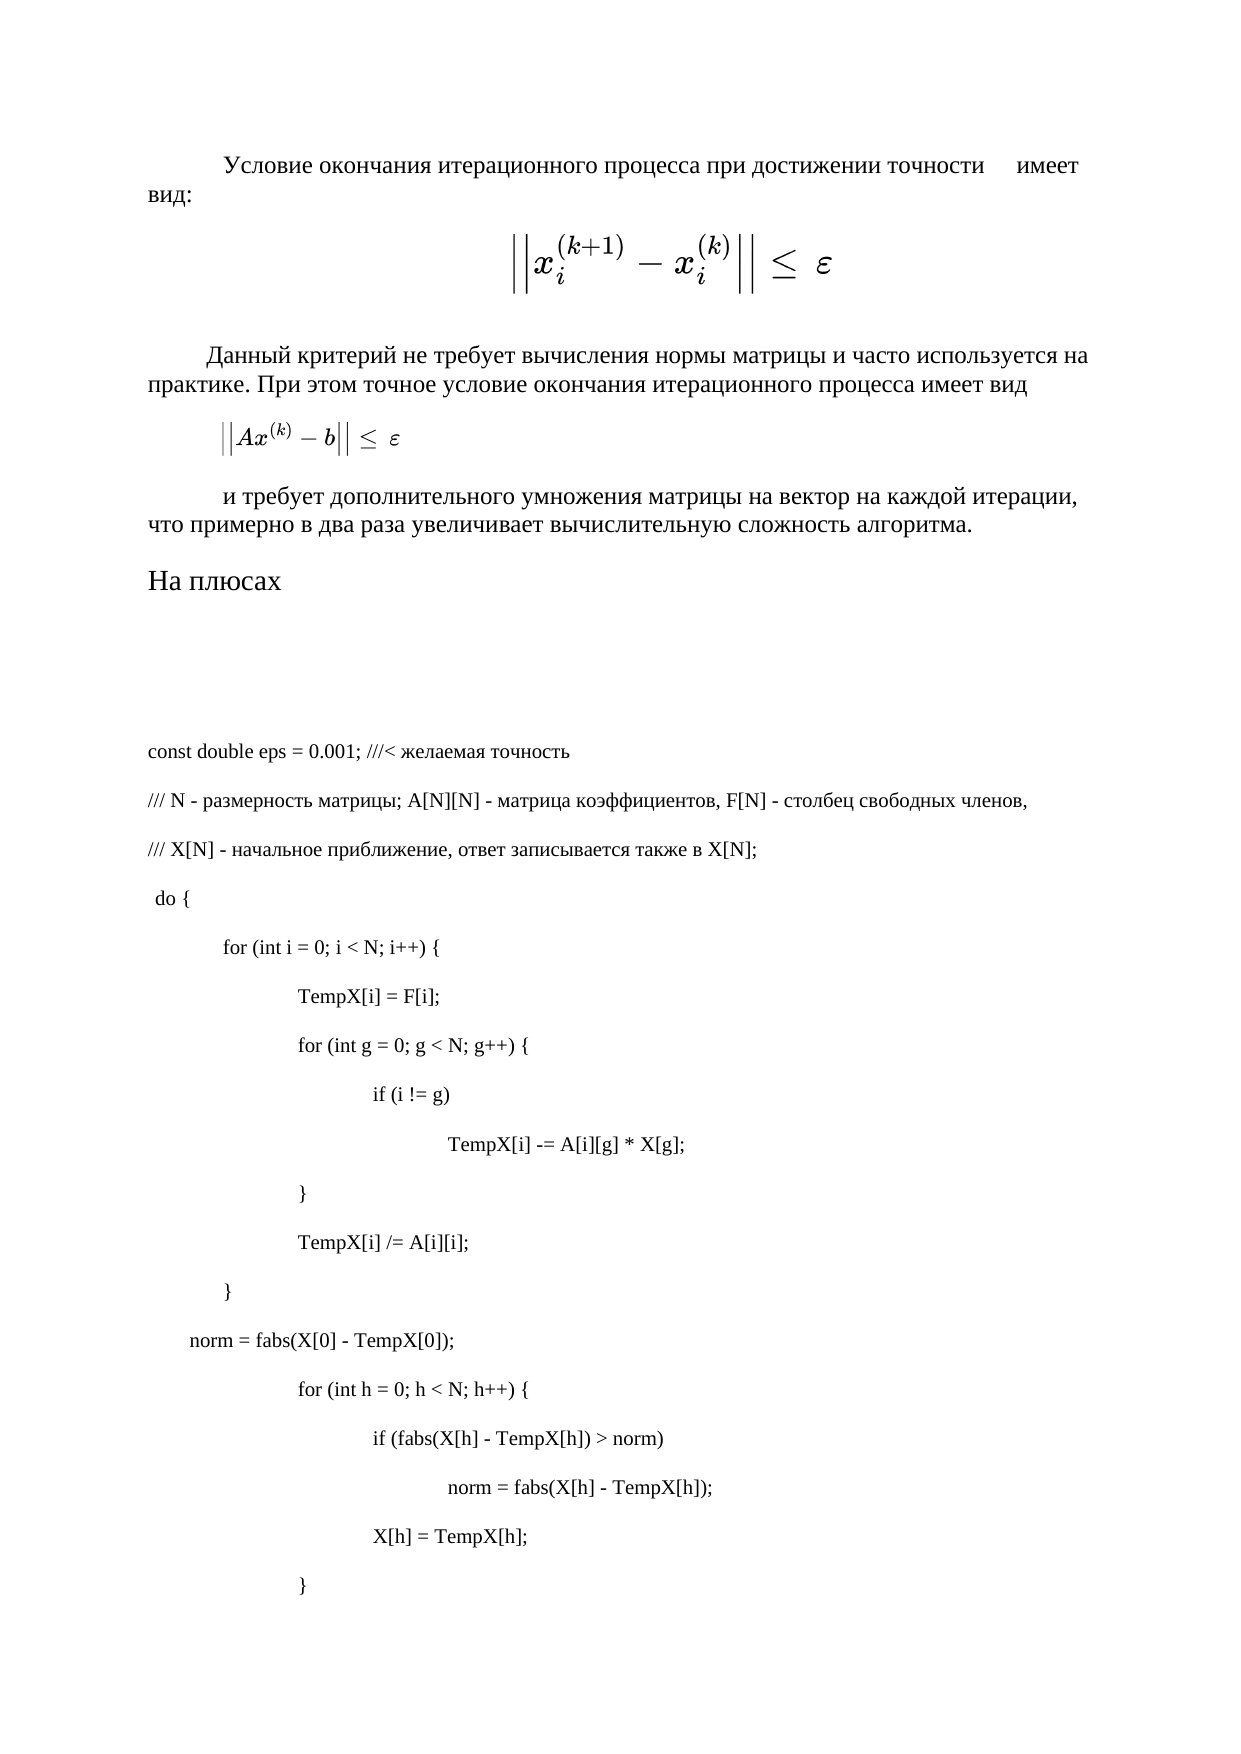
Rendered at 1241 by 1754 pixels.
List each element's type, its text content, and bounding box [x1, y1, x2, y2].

text /// X[N] - начальное приближение, ответ записывается также в X[N]; [148, 837, 1090, 861]
text и требует дополнительного умножения матрицы на вектор на каждой итерации, что примерно в два раза увеличивает вычислительную сложность алгоритма. [148, 481, 1090, 538]
text TempX[i] -= A[i][g] * X[g]; [148, 1131, 1090, 1156]
text for (int g = 0; g < N; g++) { [148, 1033, 1090, 1057]
picture [222, 422, 400, 456]
picture [513, 234, 832, 294]
text const double eps = 0.001; ///< желаемая точность [148, 739, 1090, 763]
text TempX[i] = F[i]; [148, 984, 1090, 1008]
text TempX[i] /= A[i][i]; [148, 1229, 1090, 1254]
text norm = fabs(X[0] - TempX[0]); [148, 1328, 1090, 1352]
text if (fabs(X[h] - TempX[h]) > norm) [148, 1426, 1090, 1450]
text /// N - размерность матрицы; A[N][N] - матрица коэффициентов, F[N] - столбец свободных членов, [148, 788, 1090, 812]
text Условие окончания итерационного процесса при достижении точности 𝜀 имеет вид: [148, 150, 1090, 207]
text for (int i = 0; i < N; i++) { [148, 935, 1090, 959]
text Данный критерий не требует вычисления нормы матрицы и часто используется на практике. При этом точное условие окончания итерационного процесса имеет вид [148, 340, 1090, 397]
text } [148, 1181, 1090, 1204]
text } [148, 1279, 1090, 1303]
text for (int h = 0; h < N; h++) { [148, 1377, 1090, 1401]
text do { [148, 886, 1090, 910]
text X[h] = TempX[h]; [148, 1524, 1090, 1548]
text На плюсах [148, 563, 1090, 597]
text } [148, 1573, 1090, 1597]
text if (i != g) [148, 1082, 1090, 1106]
text norm = fabs(X[h] - TempX[h]); [148, 1475, 1090, 1499]
